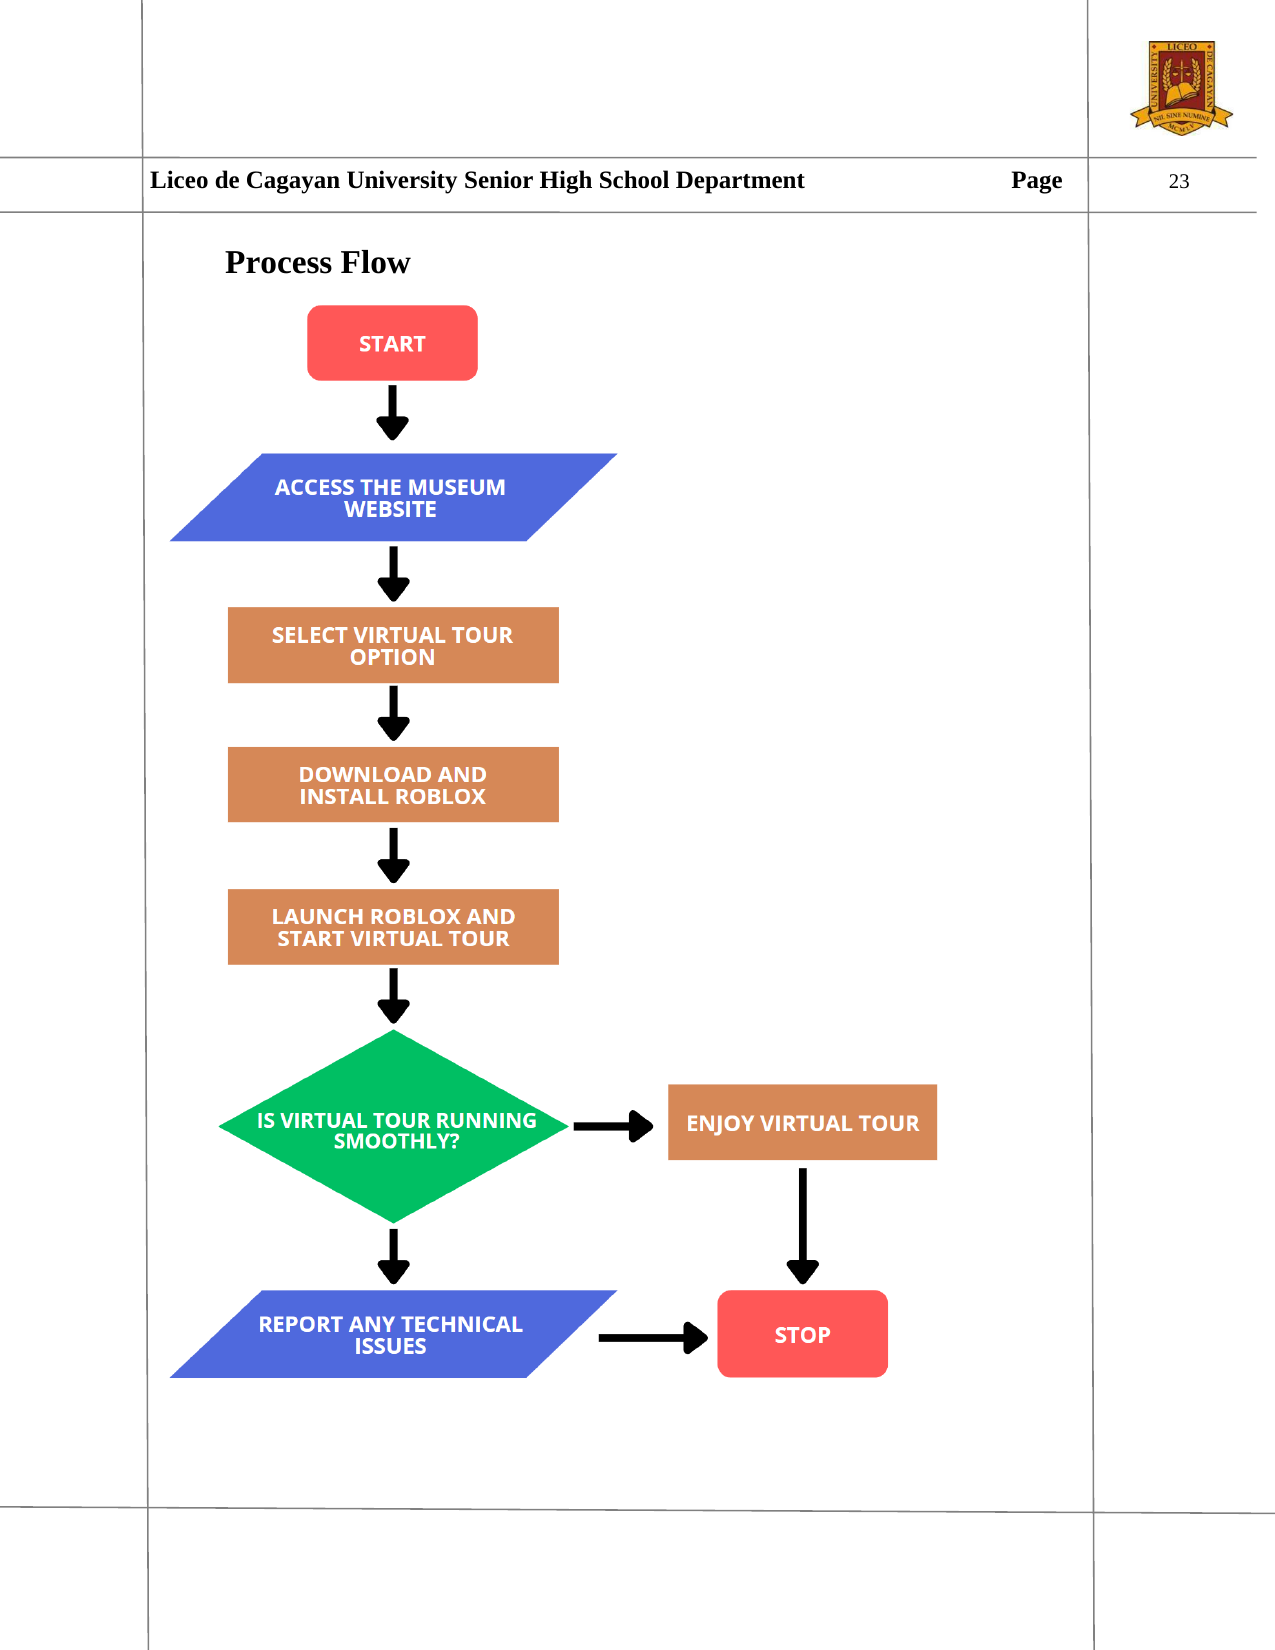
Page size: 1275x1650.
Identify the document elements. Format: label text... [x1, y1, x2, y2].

picture [1129, 41, 1234, 136]
text Process Flow [150, 242, 1022, 280]
picture [150, 286, 954, 1412]
